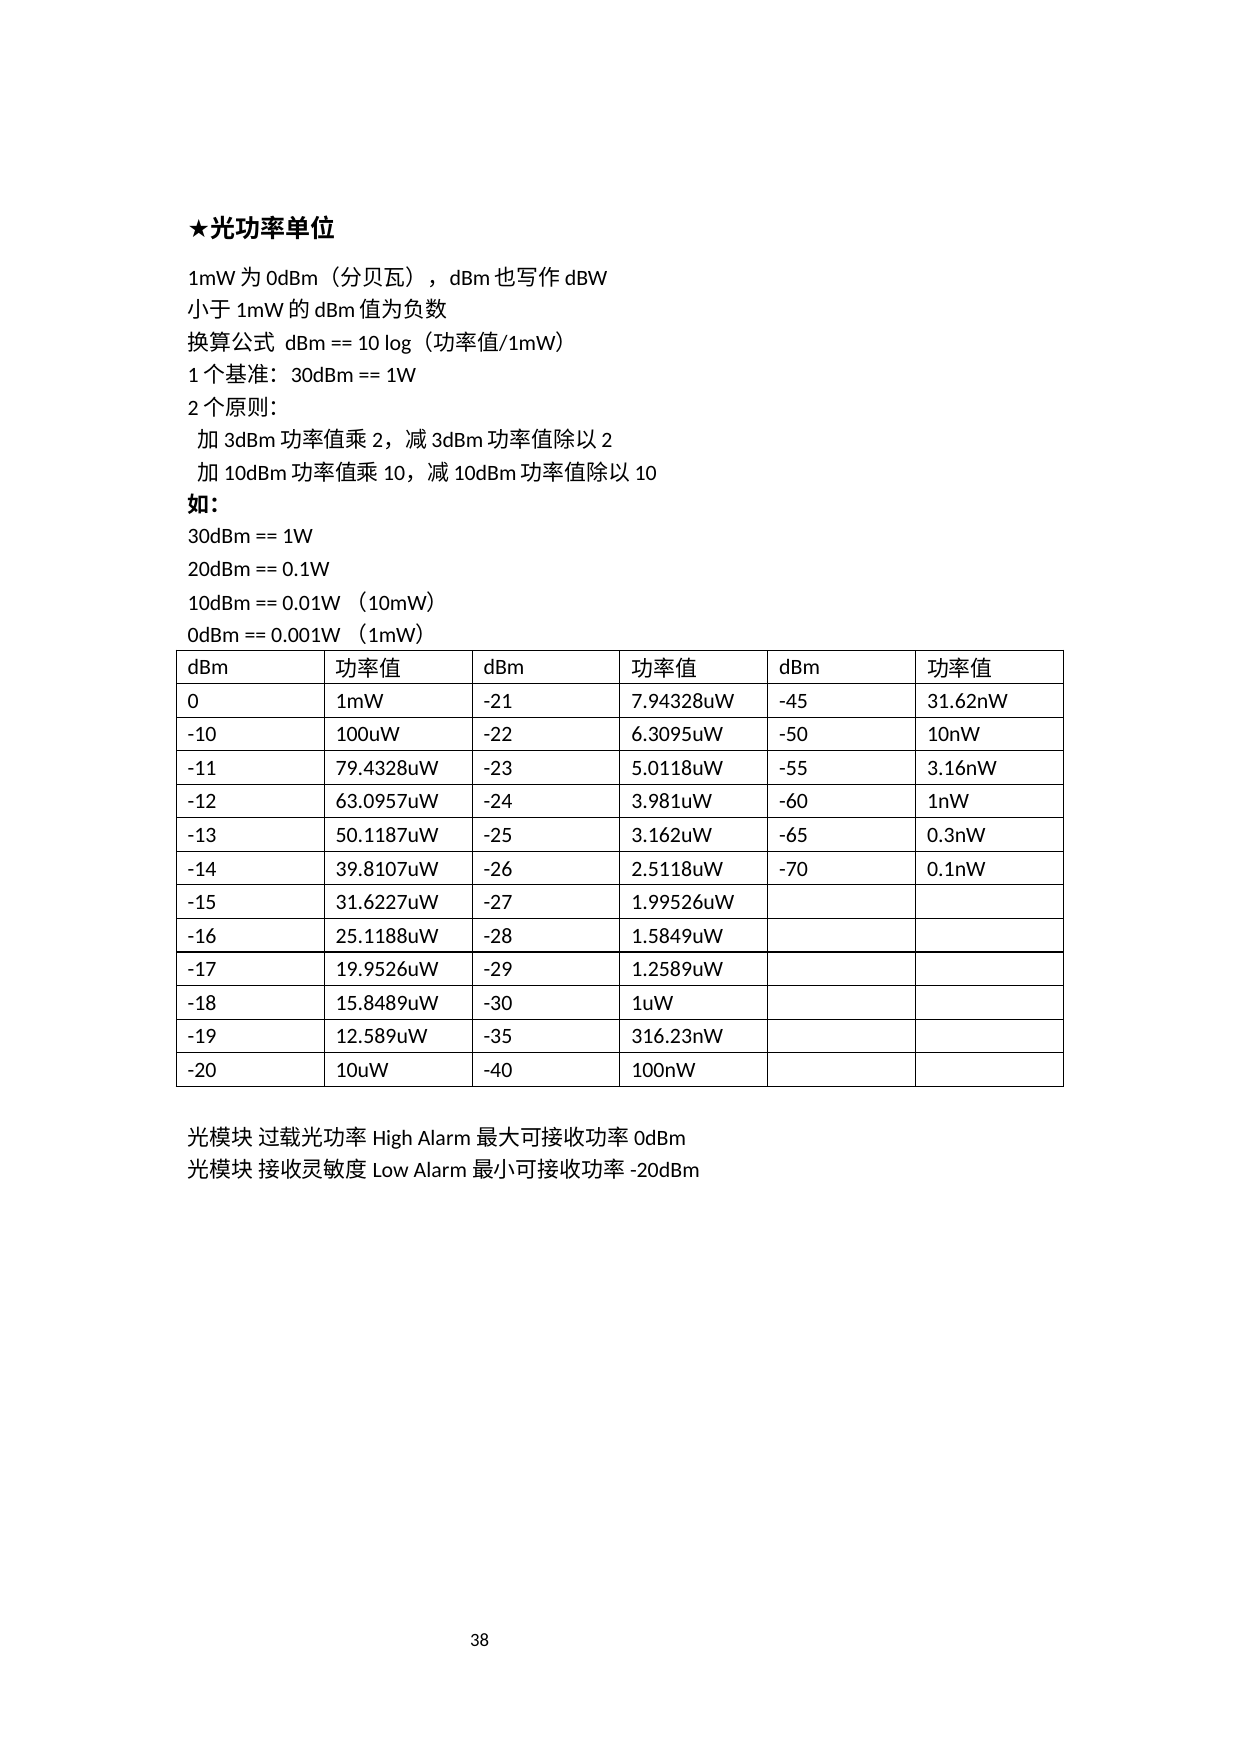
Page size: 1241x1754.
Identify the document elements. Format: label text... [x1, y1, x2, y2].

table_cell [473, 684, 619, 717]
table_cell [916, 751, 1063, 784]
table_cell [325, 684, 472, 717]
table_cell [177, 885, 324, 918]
text 10dBm == 0.01W （10mW） [187, 584, 1053, 617]
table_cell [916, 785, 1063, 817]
text 20dBm == 0.1W [187, 552, 1053, 584]
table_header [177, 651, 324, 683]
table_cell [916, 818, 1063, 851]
text 加3dBm功率值乘2，减3dBm功率值除以2 [187, 422, 1053, 454]
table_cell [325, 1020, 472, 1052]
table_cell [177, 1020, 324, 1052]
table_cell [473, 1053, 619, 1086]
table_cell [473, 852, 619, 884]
text ★光功率单位 [187, 194, 1053, 259]
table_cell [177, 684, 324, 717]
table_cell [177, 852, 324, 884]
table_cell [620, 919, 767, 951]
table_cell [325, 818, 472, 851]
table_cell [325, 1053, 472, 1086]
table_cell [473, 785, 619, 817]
text 2个原则： [187, 389, 1053, 422]
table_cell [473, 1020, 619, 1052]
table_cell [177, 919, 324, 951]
text 小于1mW的dBm值为负数 [187, 292, 1053, 324]
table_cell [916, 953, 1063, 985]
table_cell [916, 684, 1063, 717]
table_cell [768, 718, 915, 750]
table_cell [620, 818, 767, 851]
text 光模块 过载光功率 High Alarm 最大可接收功率 0dBm [187, 1119, 1053, 1152]
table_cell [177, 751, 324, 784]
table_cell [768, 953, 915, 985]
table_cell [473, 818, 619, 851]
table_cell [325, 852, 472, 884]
text 1mW为0dBm（分贝瓦），dBm也写作dBW [187, 259, 1053, 292]
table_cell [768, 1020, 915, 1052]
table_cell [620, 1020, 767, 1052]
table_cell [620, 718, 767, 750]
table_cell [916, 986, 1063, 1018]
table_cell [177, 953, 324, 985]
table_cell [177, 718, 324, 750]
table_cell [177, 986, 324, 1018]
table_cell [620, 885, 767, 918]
text 30dBm == 1W [187, 519, 1053, 552]
text 如： [187, 487, 1053, 519]
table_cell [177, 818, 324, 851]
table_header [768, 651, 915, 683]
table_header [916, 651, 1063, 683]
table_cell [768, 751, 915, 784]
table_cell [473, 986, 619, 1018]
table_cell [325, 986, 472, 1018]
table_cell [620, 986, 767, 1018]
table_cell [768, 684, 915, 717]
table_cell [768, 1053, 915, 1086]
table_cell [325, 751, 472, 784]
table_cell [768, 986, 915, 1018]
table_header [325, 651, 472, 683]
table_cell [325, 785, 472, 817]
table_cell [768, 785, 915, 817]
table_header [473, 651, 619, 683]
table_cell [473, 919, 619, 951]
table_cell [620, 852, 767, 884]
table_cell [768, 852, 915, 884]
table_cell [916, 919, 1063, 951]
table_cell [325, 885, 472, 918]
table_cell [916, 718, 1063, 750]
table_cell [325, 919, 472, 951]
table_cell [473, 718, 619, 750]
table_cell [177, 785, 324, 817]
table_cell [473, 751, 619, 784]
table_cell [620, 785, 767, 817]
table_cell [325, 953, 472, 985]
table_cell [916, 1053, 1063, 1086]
text 光模块 接收灵敏度 Low Alarm 最小可接收功率 -20dBm [187, 1152, 1053, 1184]
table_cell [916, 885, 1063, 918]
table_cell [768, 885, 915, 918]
text 加10dBm功率值乘10，减10dBm功率值除以10 [187, 454, 1053, 487]
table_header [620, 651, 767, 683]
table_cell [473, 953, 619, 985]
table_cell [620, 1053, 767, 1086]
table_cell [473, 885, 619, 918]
text 换算公式 dBm == 10 log（功率值/1mW） [187, 324, 1053, 357]
text 1个基准：30dBm == 1W [187, 357, 1053, 389]
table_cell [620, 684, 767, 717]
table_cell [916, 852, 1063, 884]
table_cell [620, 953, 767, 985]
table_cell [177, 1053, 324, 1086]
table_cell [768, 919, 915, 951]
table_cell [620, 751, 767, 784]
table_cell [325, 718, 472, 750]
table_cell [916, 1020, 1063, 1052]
text 0dBm == 0.001W （1mW） [187, 617, 1053, 649]
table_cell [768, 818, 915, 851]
